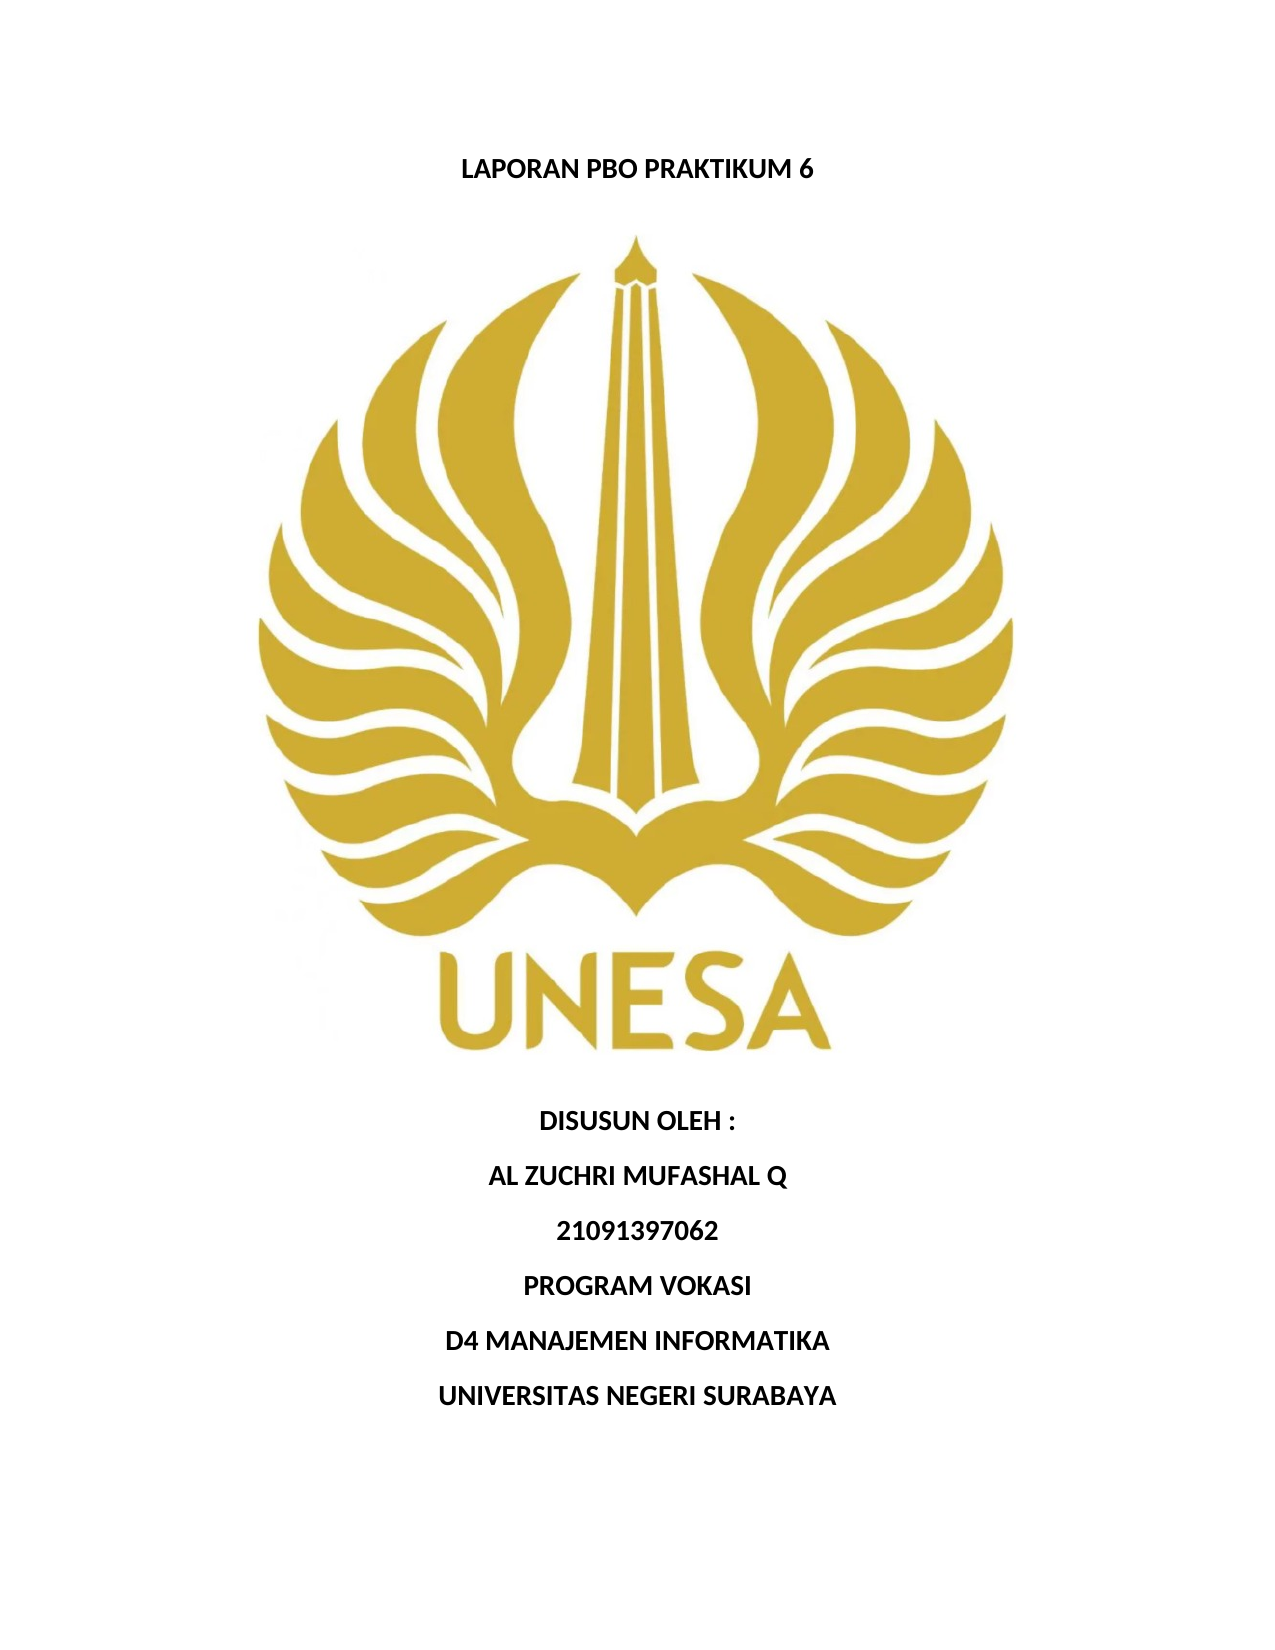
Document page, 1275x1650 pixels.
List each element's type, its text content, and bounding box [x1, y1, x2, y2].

text UNIVERSITAS NEGERI SURABAYA [150, 1377, 1125, 1413]
text AL ZUCHRI MUFASHAL Q [150, 1157, 1125, 1192]
text DISUSUN OLEH : [150, 1102, 1125, 1137]
picture [228, 205, 1047, 1083]
text D4 MANAJEMEN INFORMATIKA [150, 1322, 1125, 1358]
text 21091397062 [150, 1212, 1125, 1248]
text PROGRAM VOKASI [150, 1267, 1125, 1303]
text LAPORAN PBO PRAKTIKUM 6 [150, 150, 1125, 186]
